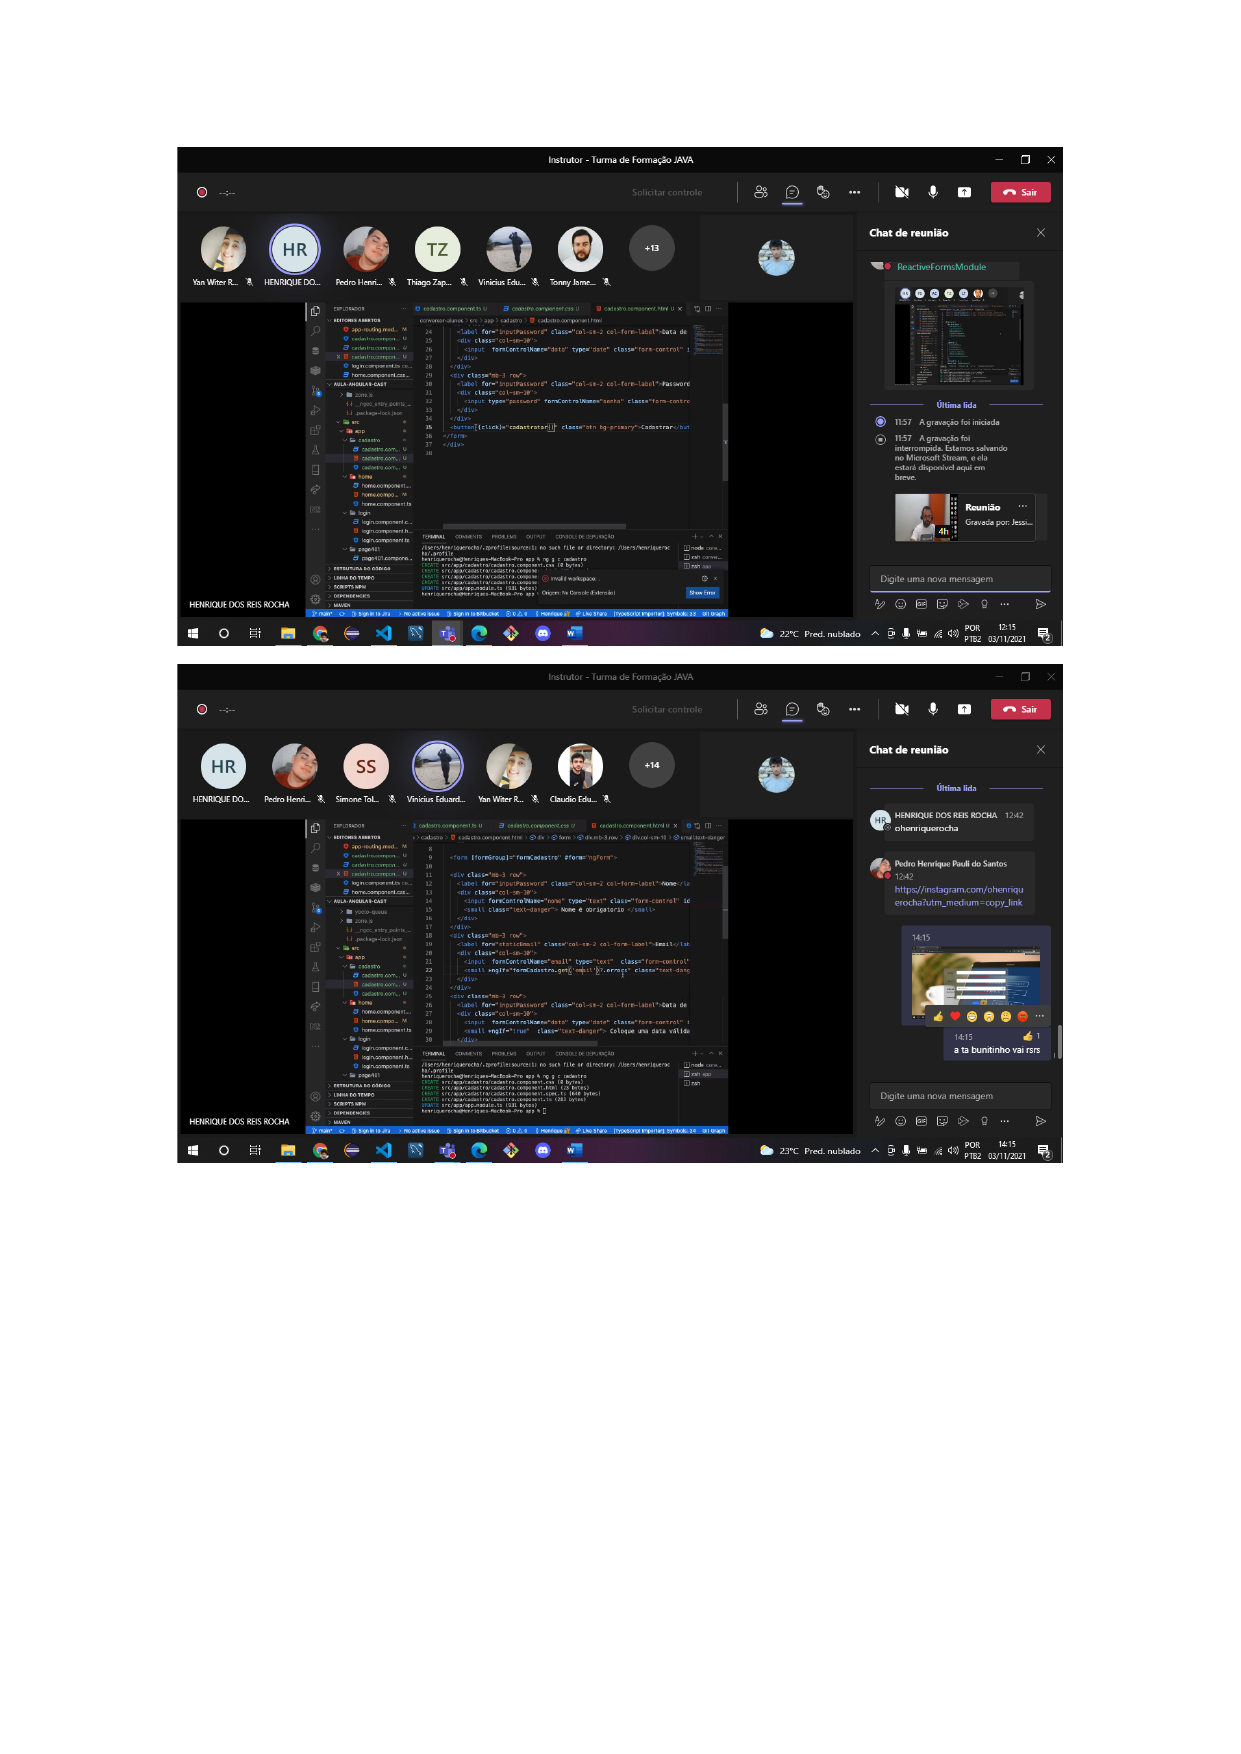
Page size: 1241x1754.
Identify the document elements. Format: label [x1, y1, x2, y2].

picture [177, 664, 1063, 1163]
picture [177, 147, 1063, 646]
